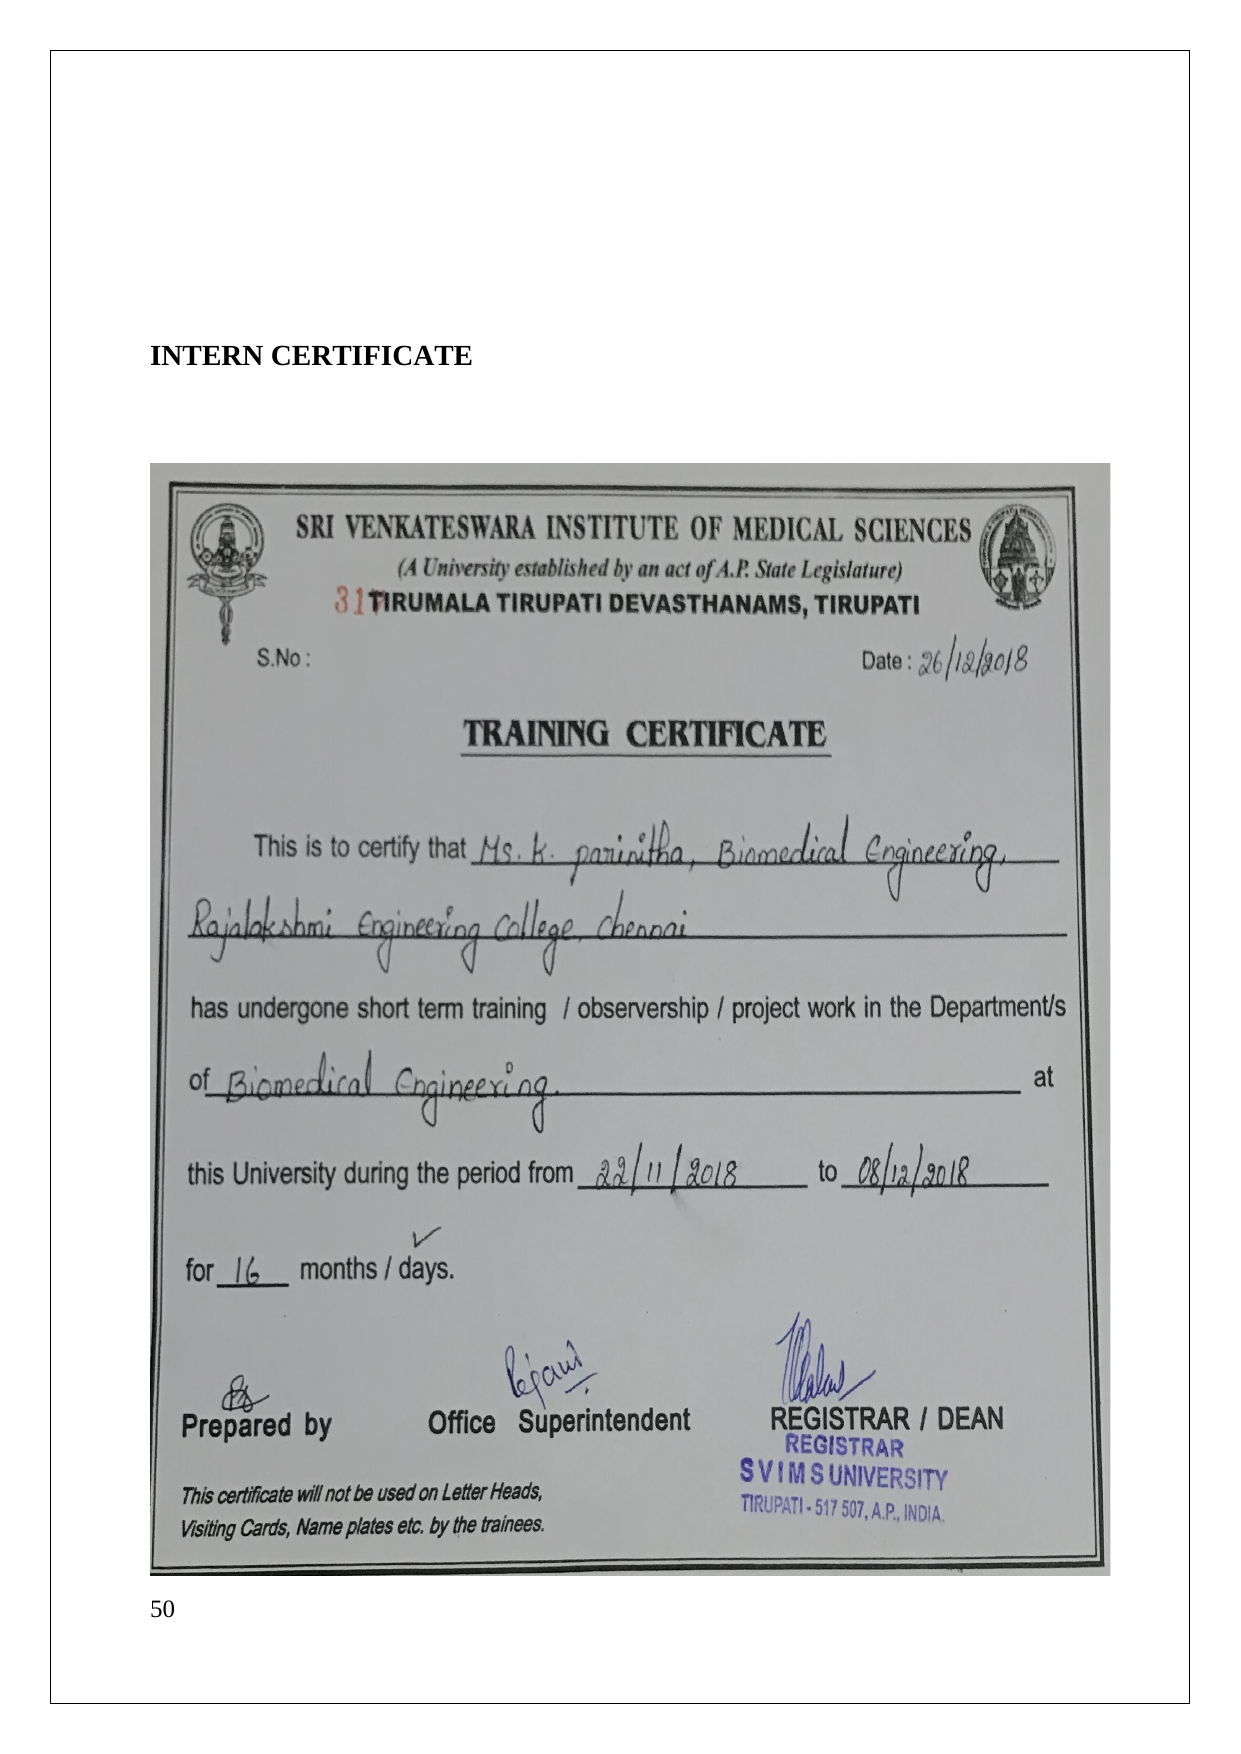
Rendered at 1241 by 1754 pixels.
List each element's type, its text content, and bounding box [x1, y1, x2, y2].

picture [150, 463, 1111, 1576]
text INTERN CERTIFICATE [150, 338, 1090, 372]
